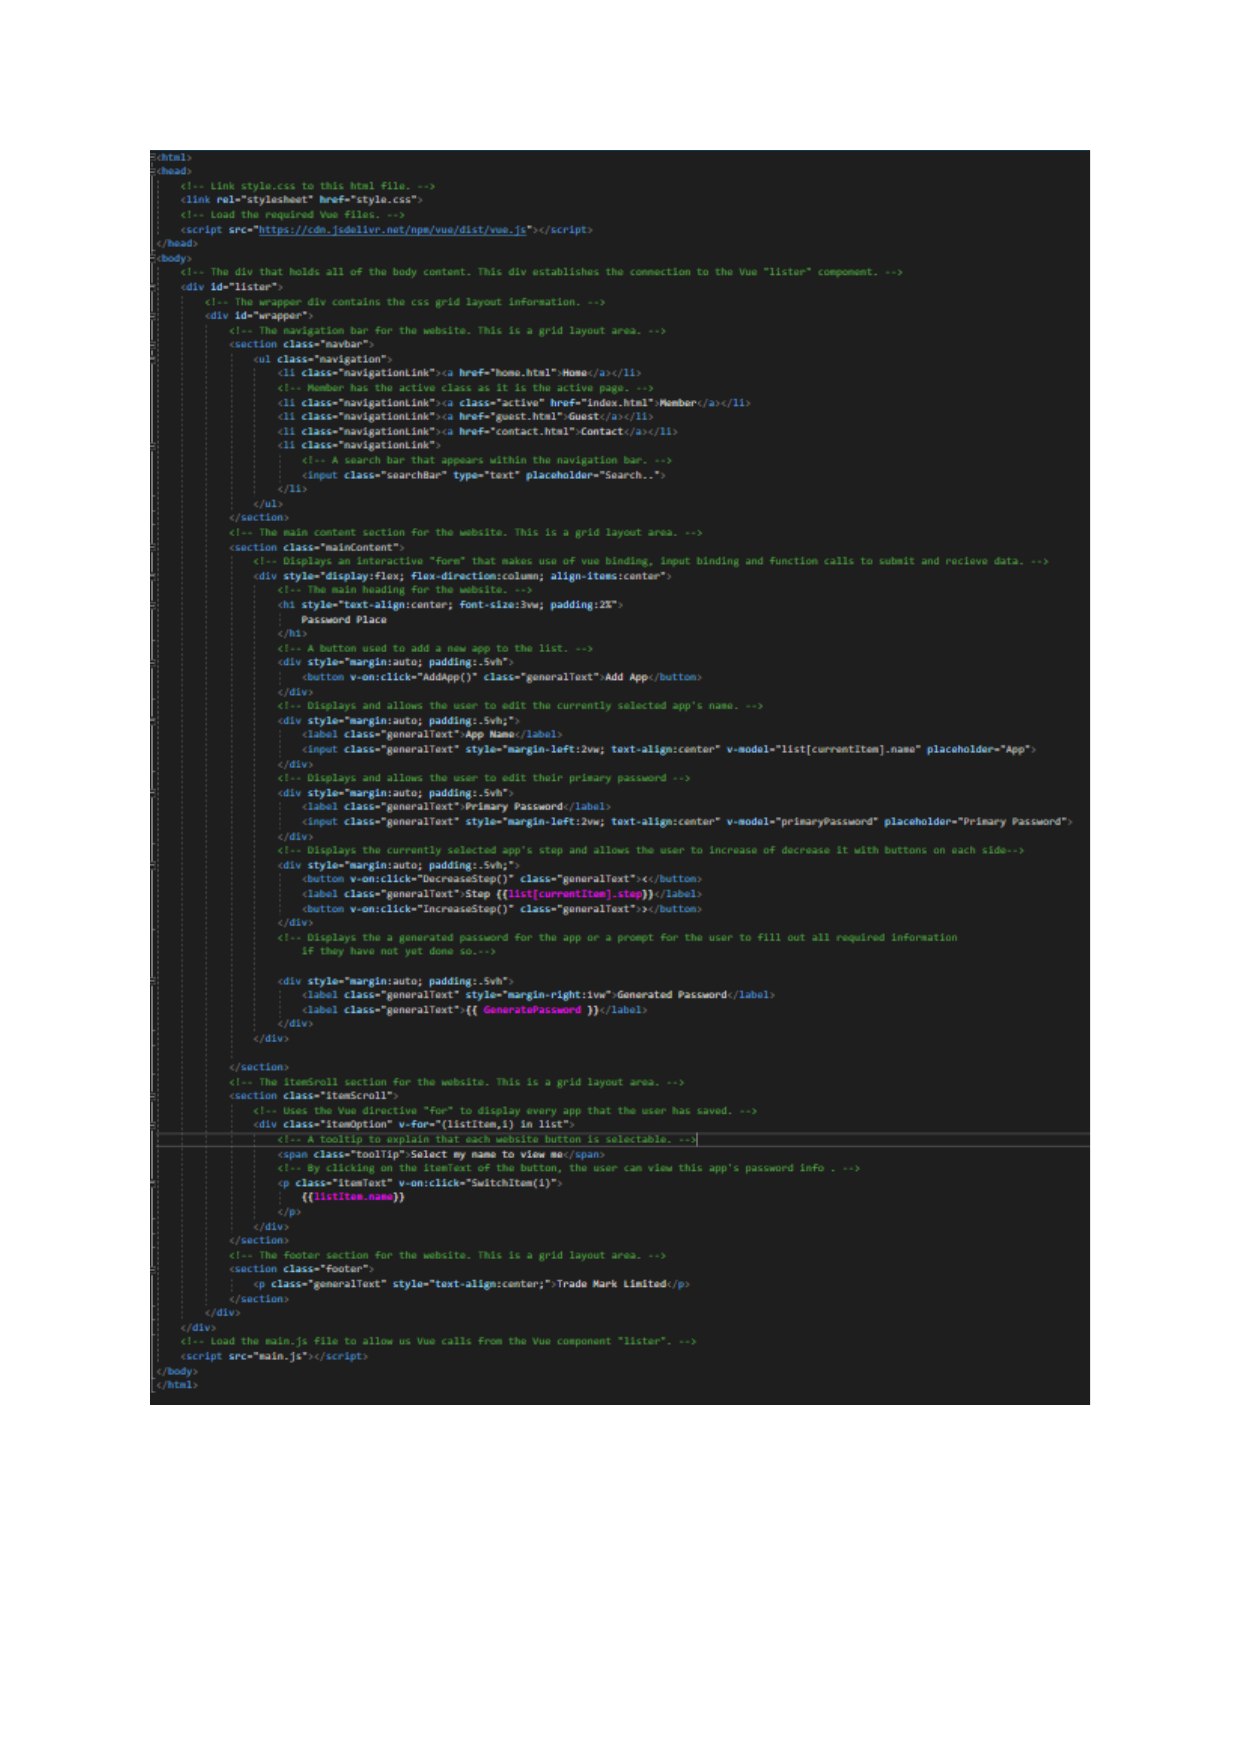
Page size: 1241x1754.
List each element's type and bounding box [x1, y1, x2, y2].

picture [150, 150, 1091, 1405]
